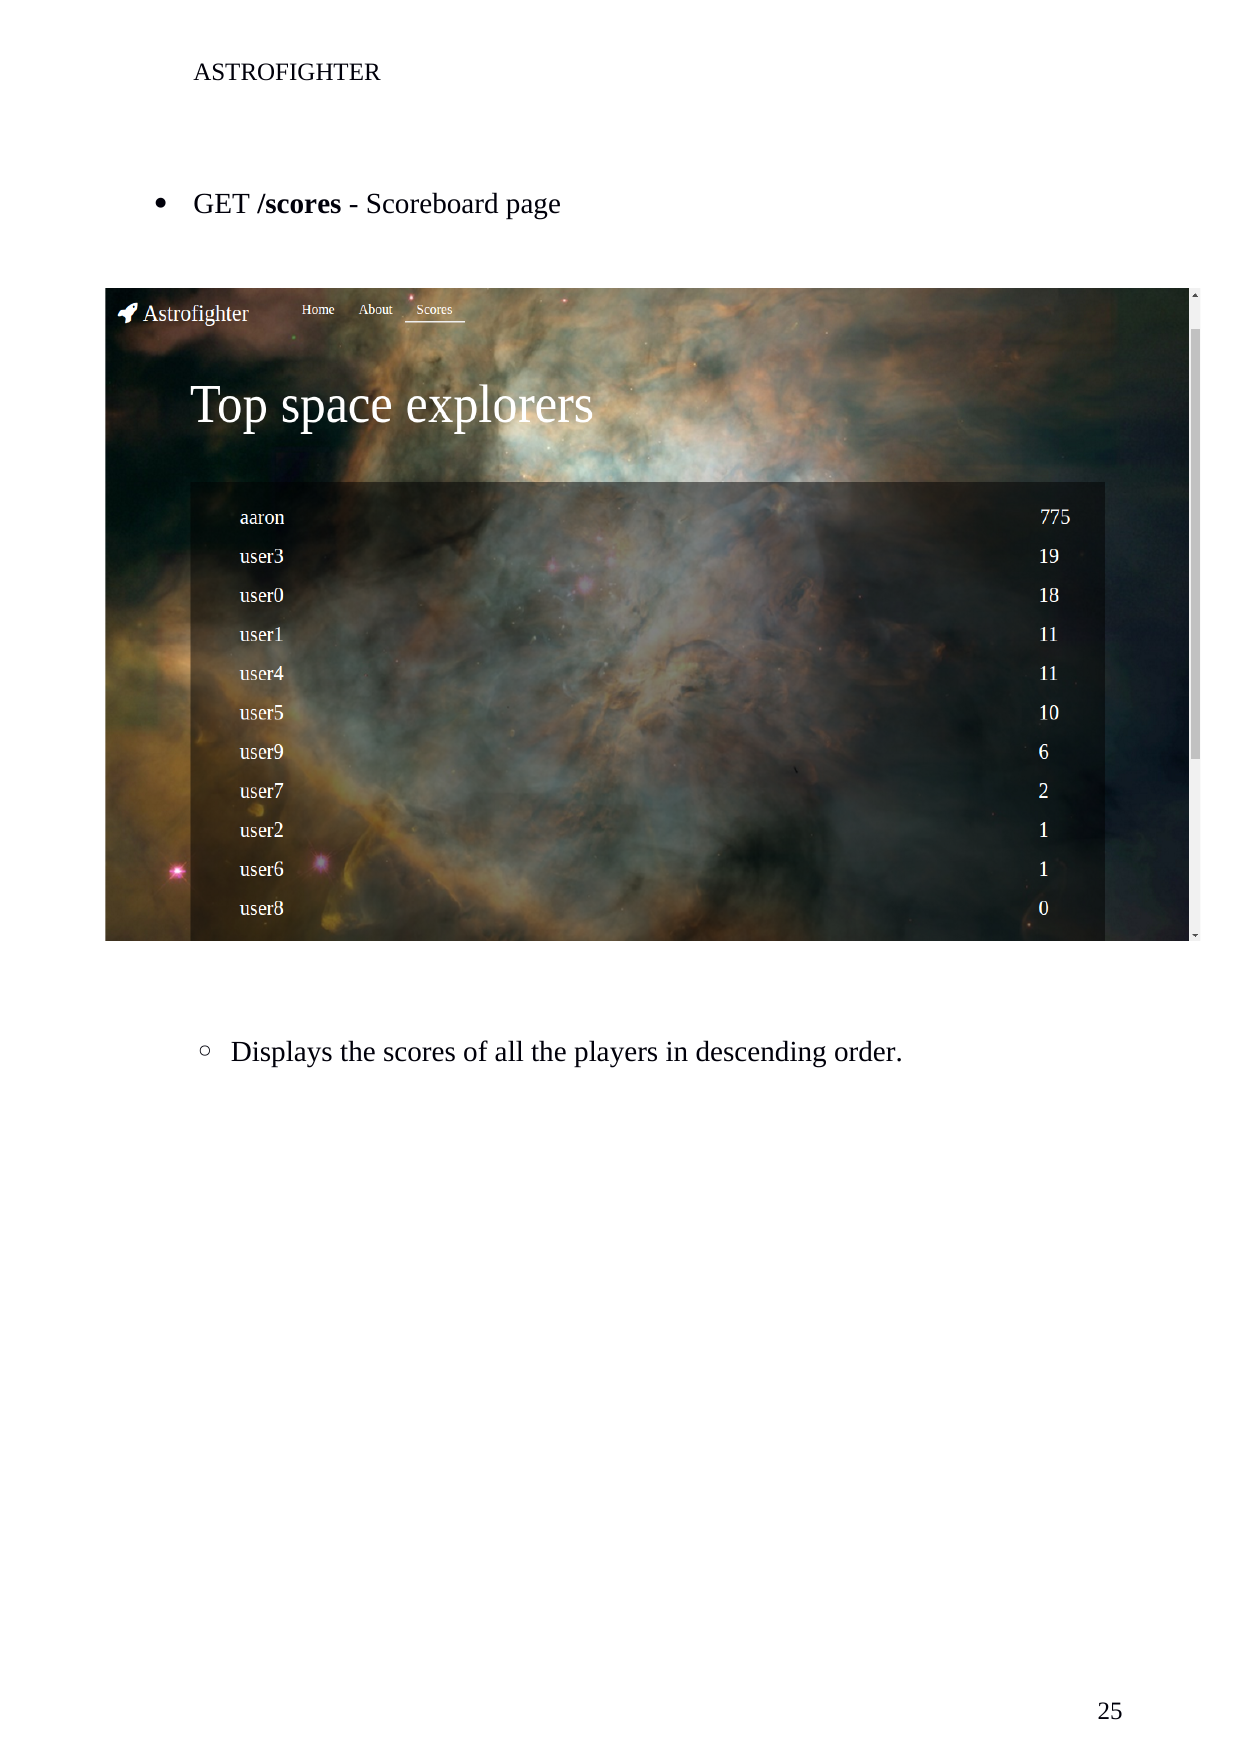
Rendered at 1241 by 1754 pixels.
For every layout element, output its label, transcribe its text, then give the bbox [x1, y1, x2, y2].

list Displays the scores of all the players in descending order. [193, 1041, 1122, 1066]
picture [105, 288, 1201, 941]
list GET /scores - Scoreboard page [156, 193, 1122, 218]
